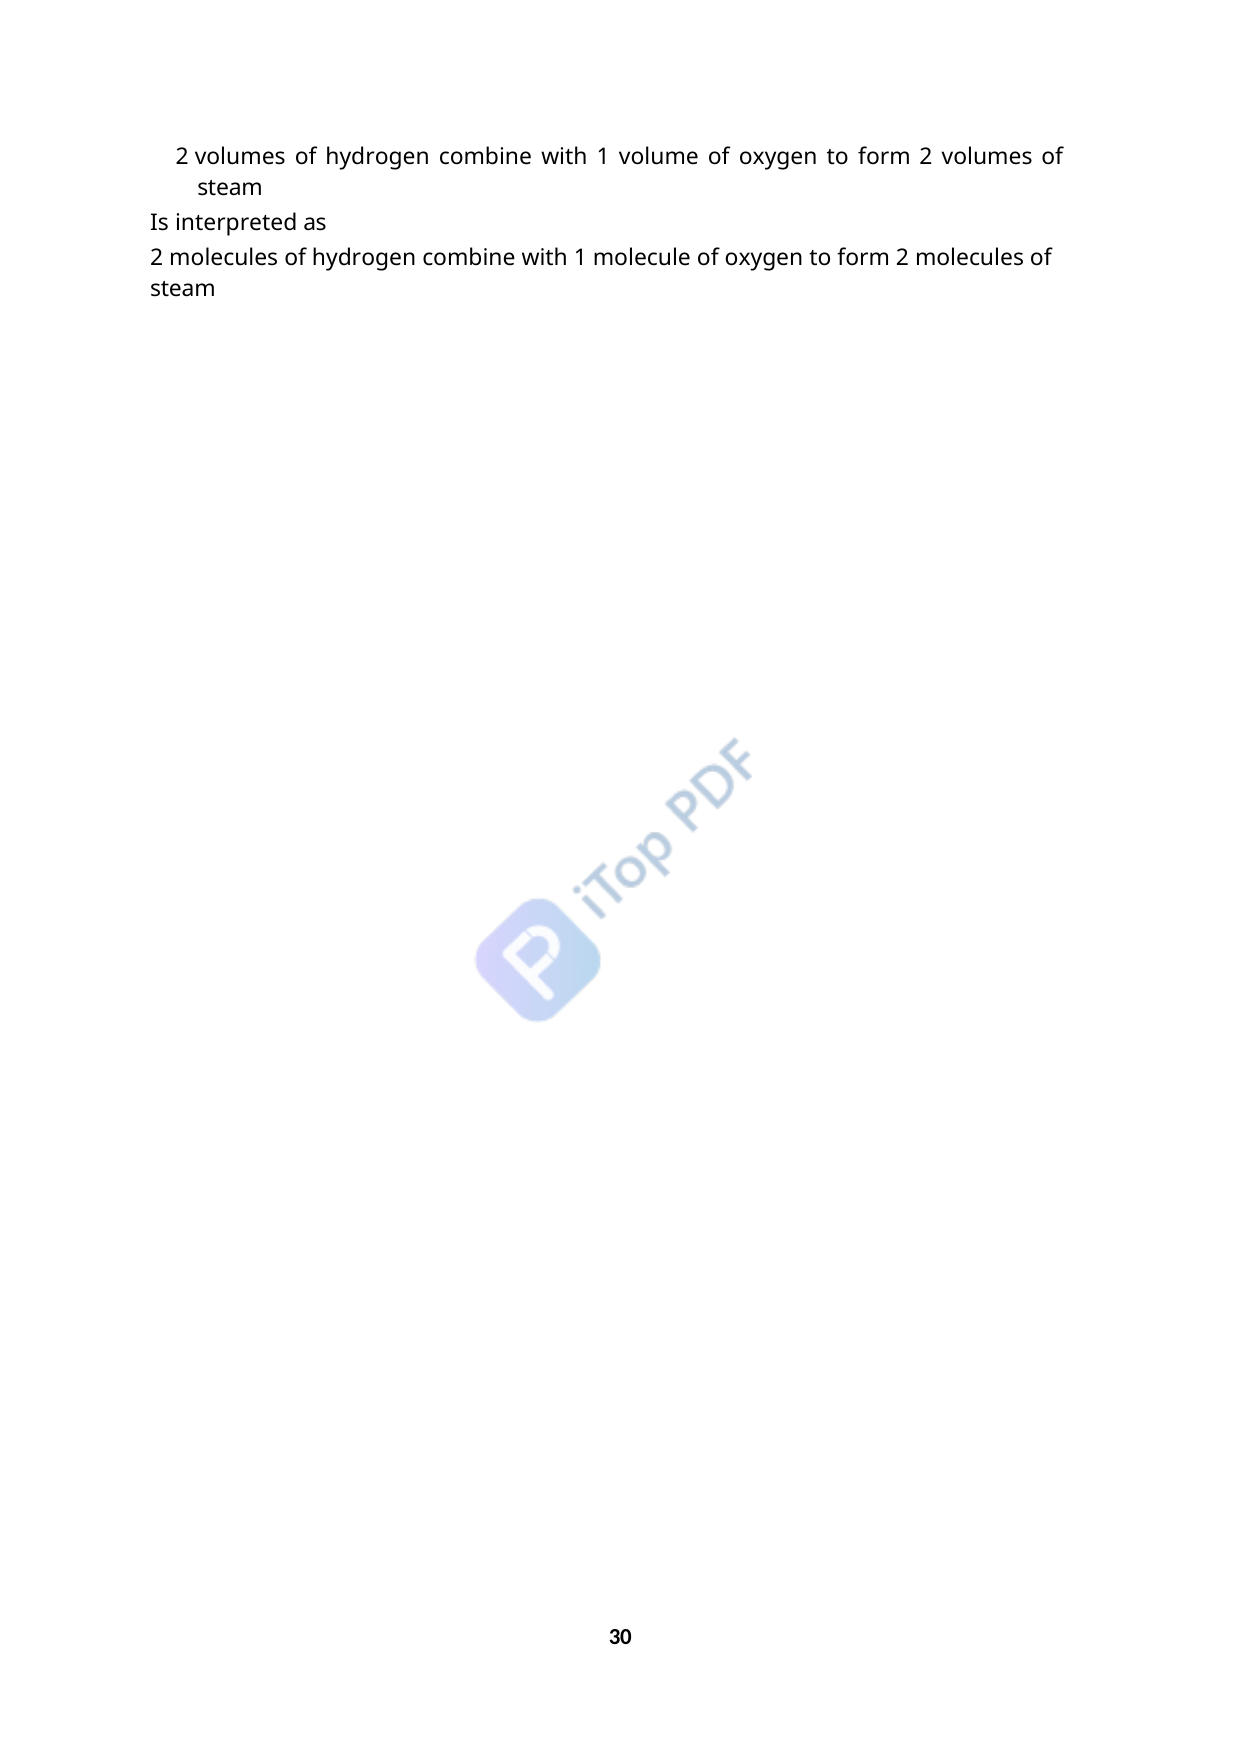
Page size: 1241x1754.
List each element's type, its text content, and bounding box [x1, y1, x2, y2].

text 2 molecules of hydrogen combine with 1 molecule of oxygen to form 2 molecules of steam [150, 241, 1091, 303]
picture [465, 722, 776, 1033]
text Is interpreted as [150, 206, 1240, 237]
text 2 volumes of hydrogen combine with 1 volume of oxygen to form 2 volumes of steam [175, 139, 1091, 202]
